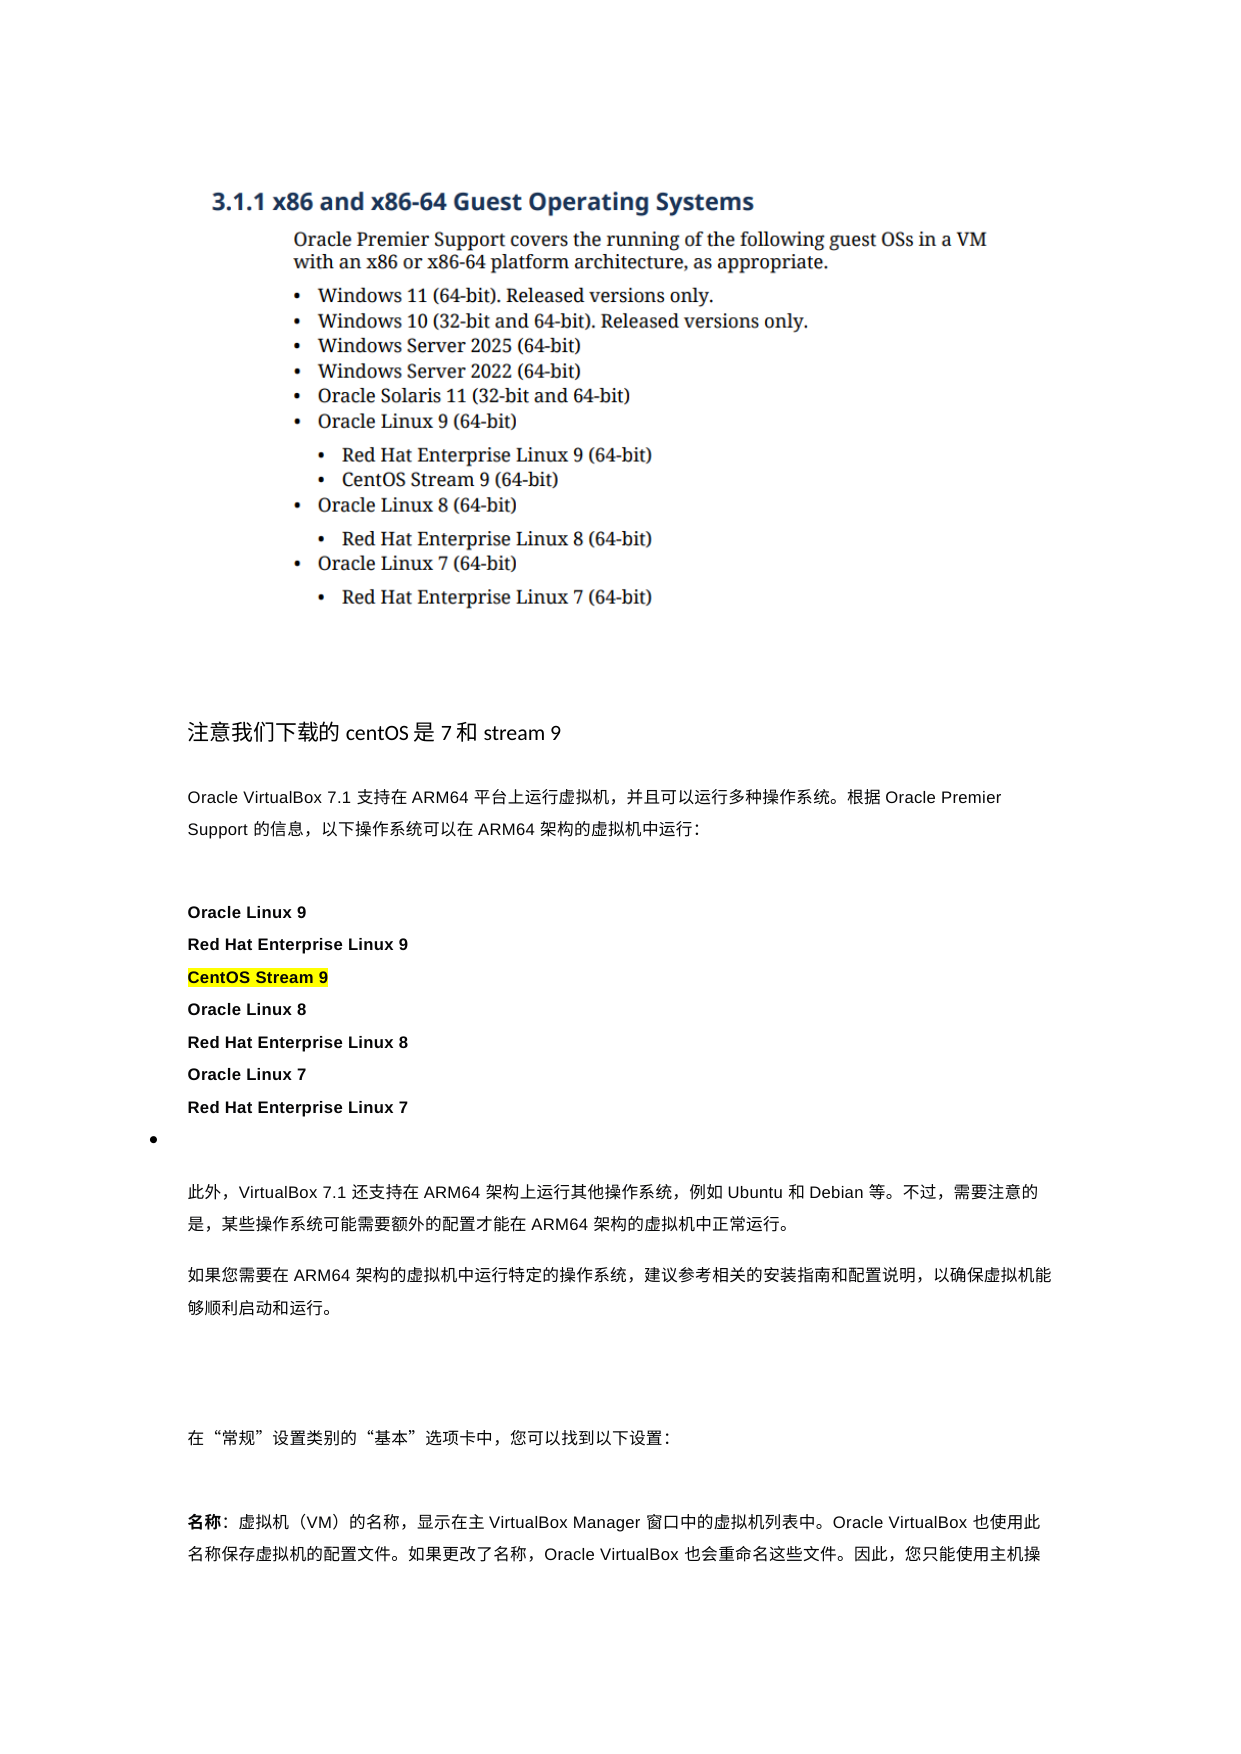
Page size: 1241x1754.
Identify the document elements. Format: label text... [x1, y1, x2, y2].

text 如果您需要在 ARM64 架构的虚拟机中运行特定的操作系统，建议参考相关的安装指南和配置说明，以确保虚拟机能够顺利启动和运行。 [187, 1258, 1053, 1323]
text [187, 1504, 1053, 1569]
picture [187, 162, 1053, 621]
text 此外，VirtualBox 7.1 还支持在 ARM64 架构上运行其他操作系统，例如 Ubuntu 和 Debian 等。不过，需要注意的是，某些操作系统可能需要额外的配置才能在 ARM64 架构的虚拟机中正常运行。 [187, 1174, 1053, 1239]
text Red Hat Enterprise Linux 8 [187, 1026, 1053, 1058]
text Oracle Linux 7 [187, 1058, 1053, 1091]
text Oracle Linux 8 [187, 993, 1053, 1026]
text 注意我们下载的 centOS 是 7 和 stream 9 [187, 714, 1053, 747]
text Oracle Linux 9 [187, 896, 1053, 928]
text 在“常规”设置类别的“基本”选项卡中，您可以找到以下设置： [187, 1421, 1053, 1453]
text Red Hat Enterprise Linux 9 [187, 928, 1053, 961]
text Red Hat Enterprise Linux 7 [187, 1091, 1053, 1123]
text CentOS Stream 9 [187, 961, 1053, 993]
text Oracle VirtualBox 7.1 支持在 ARM64 平台上运行虚拟机，并且可以运行多种操作系统。根据 Oracle Premier Support 的信息，以下操作系统可以在 ARM64 架构的虚拟机中运行： [187, 779, 1053, 844]
